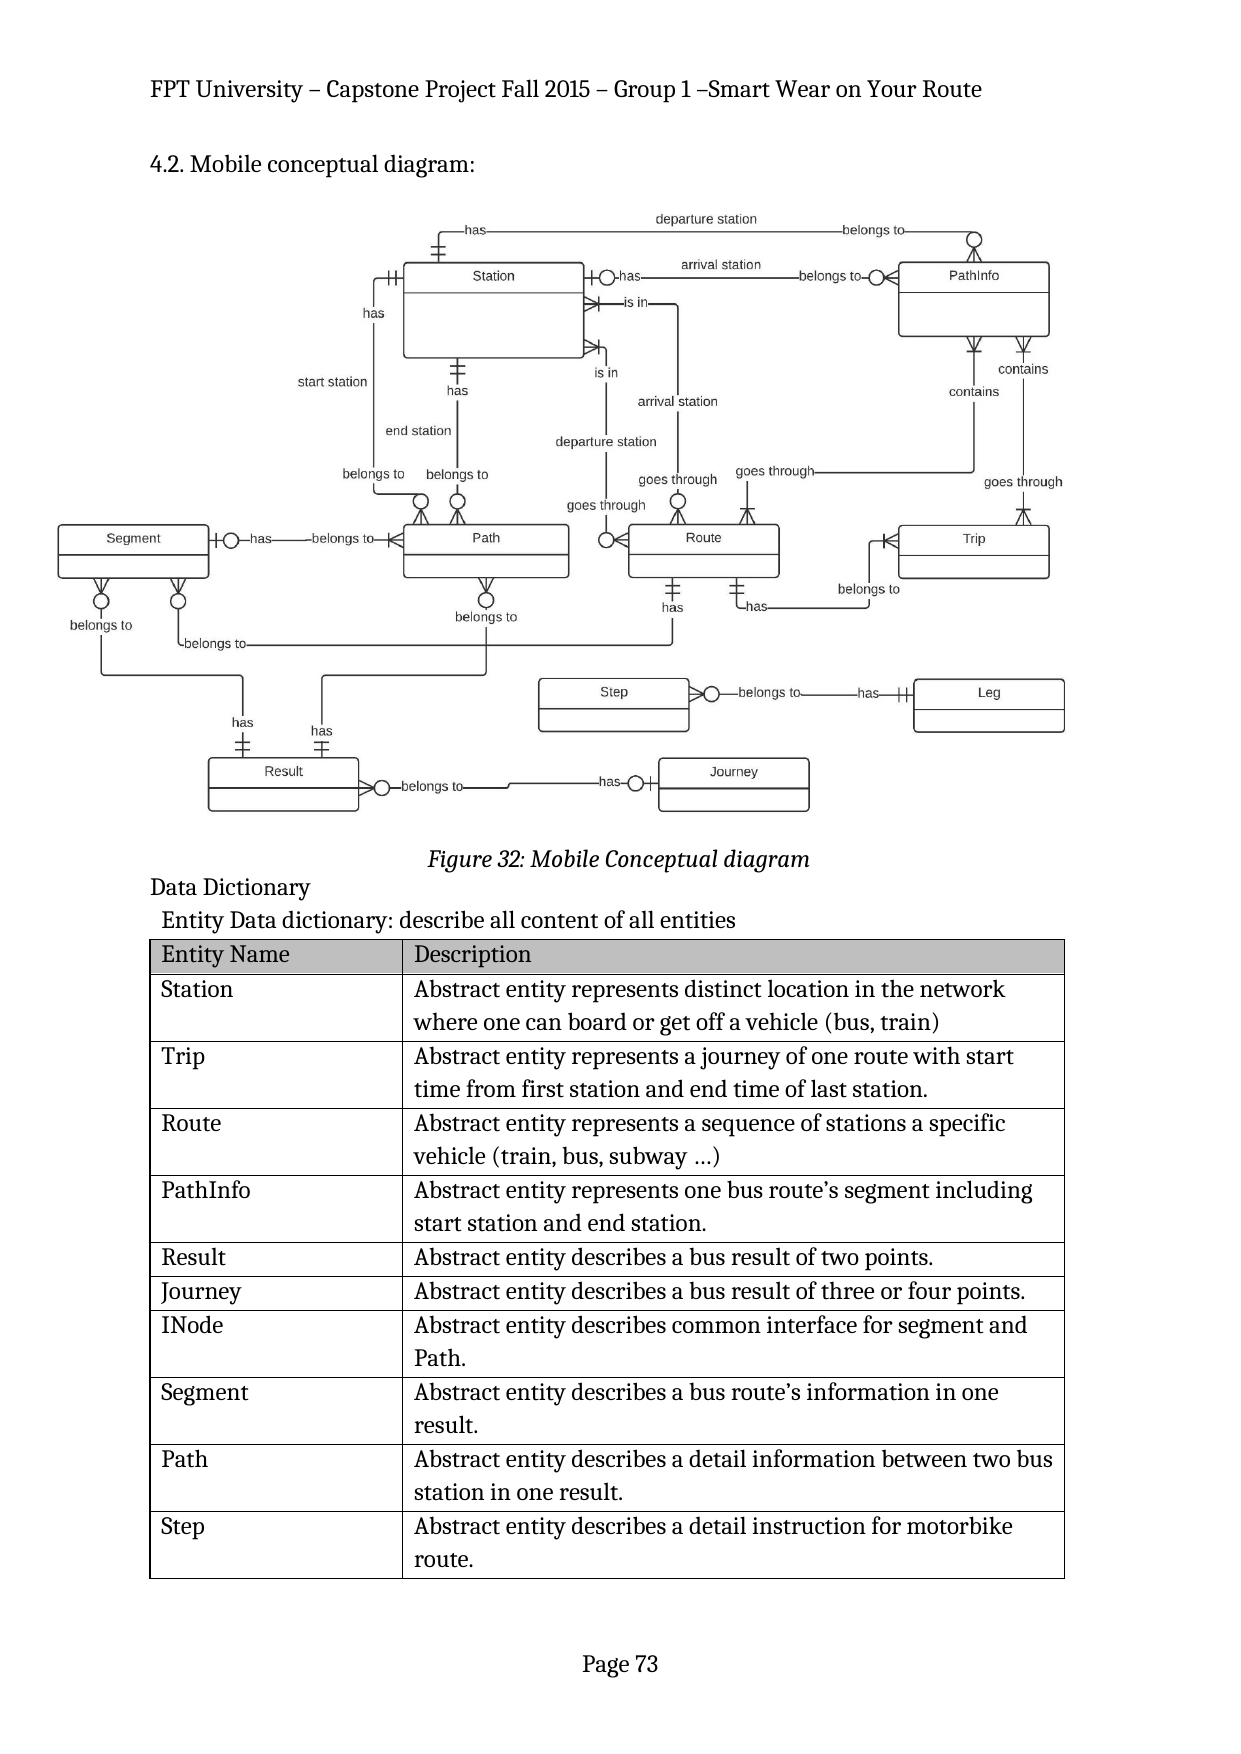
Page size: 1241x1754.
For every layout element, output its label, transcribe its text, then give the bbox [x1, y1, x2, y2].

table_cell Abstract entity describes a detail instruction for motorbike route. [403, 1512, 1064, 1578]
table_cell Abstract entity represents a journey of one route with start time from first station and end time of last station. [403, 1042, 1064, 1108]
picture [28, 183, 1094, 841]
table_cell Trip [151, 1042, 402, 1108]
table_cell INode [151, 1311, 402, 1377]
table_cell Segment [151, 1378, 402, 1444]
table_cell Description [403, 940, 1064, 973]
table_cell Step [151, 1512, 402, 1578]
table_cell Abstract entity describes a bus result of two points. [403, 1243, 1064, 1276]
table_cell Abstract entity describes common interface for segment and Path. [403, 1311, 1064, 1377]
table_cell Route [151, 1109, 402, 1175]
table_cell PathInfo [151, 1176, 402, 1242]
table_cell Abstract entity represents distinct location in the network where one can board or get off a vehicle (bus, train) [403, 975, 1064, 1041]
table_cell Abstract entity describes a detail information between two bus station in one result. [403, 1445, 1064, 1511]
table_cell Entity Name [151, 940, 402, 973]
table_cell Result [151, 1243, 402, 1276]
table_cell Journey [151, 1277, 402, 1310]
text 4.2. Mobile conceptual diagram: [150, 150, 1090, 179]
table_cell Abstract entity describes a bus result of three or four points. [403, 1277, 1064, 1310]
table_header Entity Data dictionary: describe all content of all entities [150, 906, 1064, 939]
table_cell Path [151, 1445, 402, 1511]
table_cell Abstract entity represents a sequence of stations a specific vehicle (train, bus, subway …) [403, 1109, 1064, 1175]
text Data Dictionary [150, 873, 1090, 902]
table_cell Station [151, 975, 402, 1041]
table_cell Abstract entity describes a bus route’s information in one result. [403, 1378, 1064, 1444]
table_cell Abstract entity represents one bus route’s segment including start station and end station. [403, 1176, 1064, 1242]
